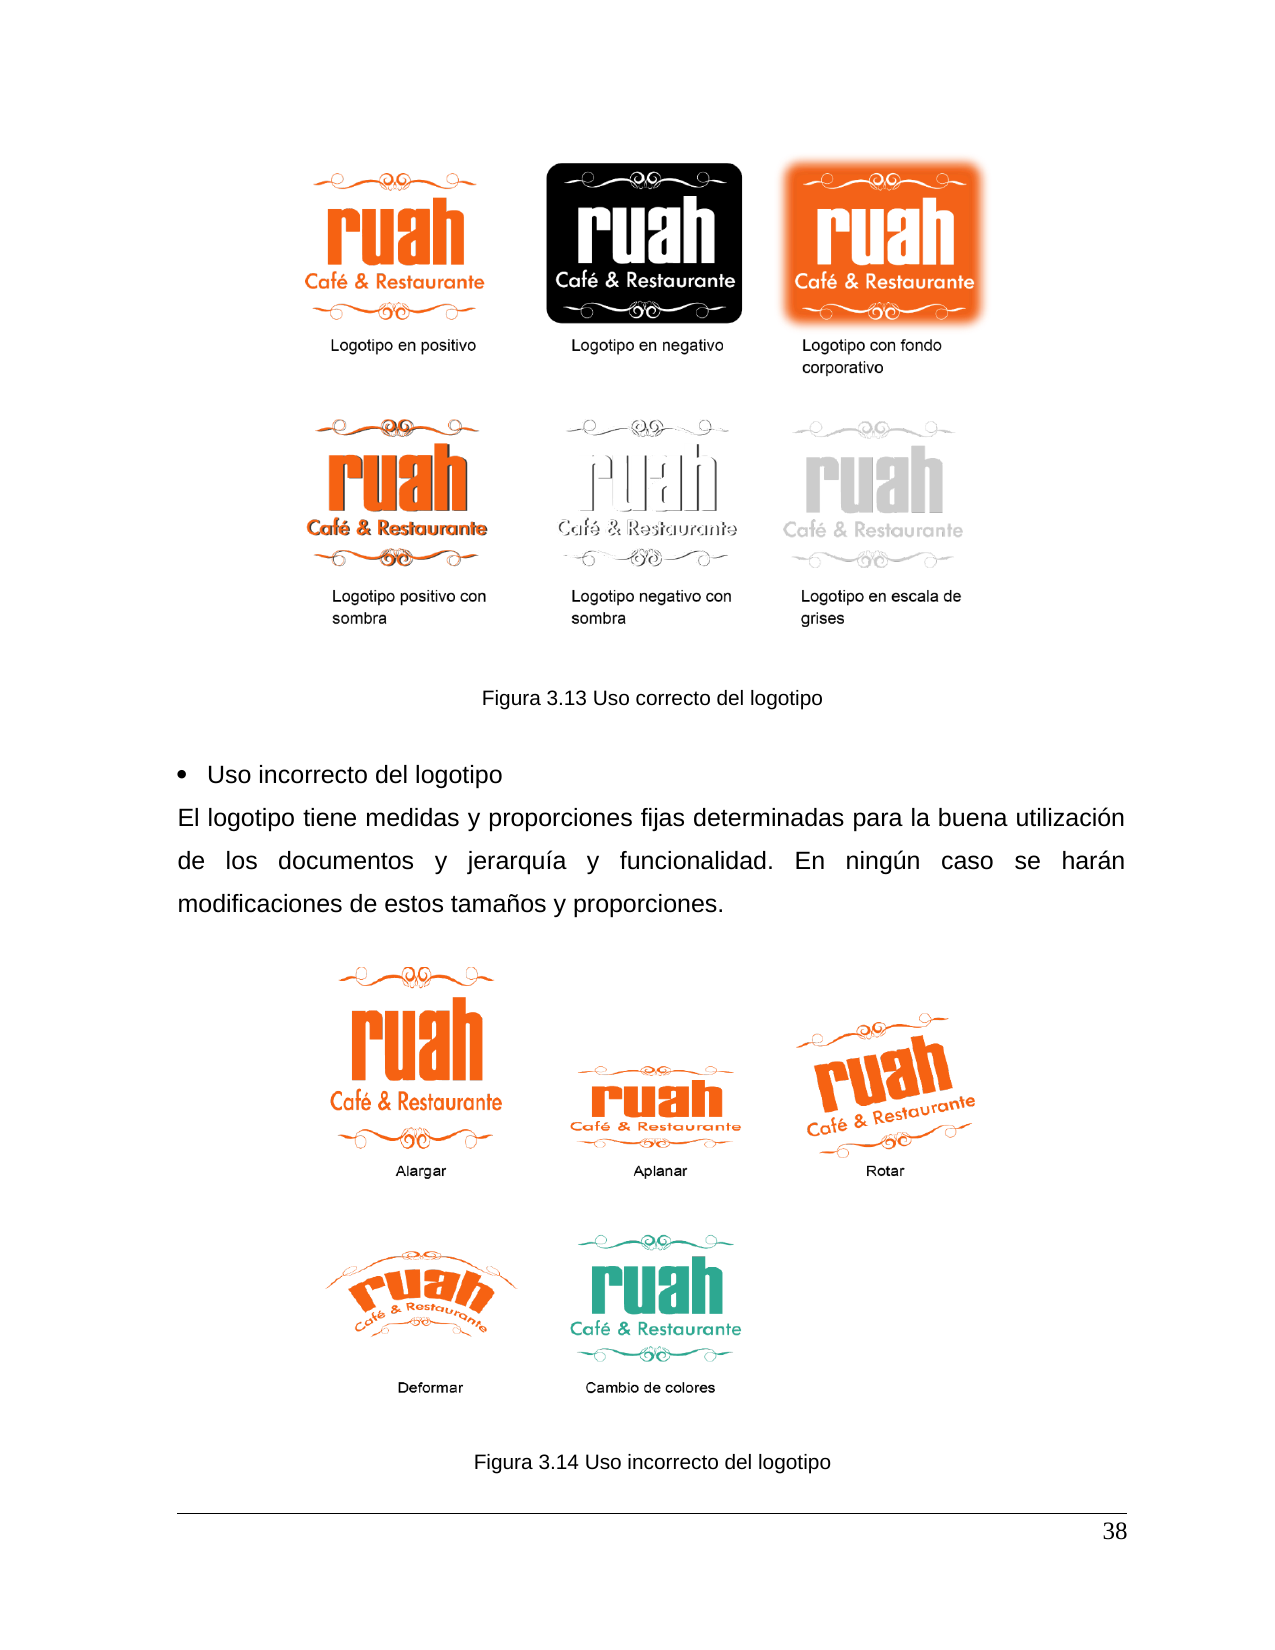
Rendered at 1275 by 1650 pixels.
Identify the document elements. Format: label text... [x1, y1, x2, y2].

picture [325, 967, 975, 1397]
picture [305, 147, 1000, 629]
text El logotipo tiene medidas y proporciones fijas determinadas para la buena utilización de los documentos y jerarquía y funcionalidad. En ningún caso se harán modificaciones de estos tamaños y proporciones. [177, 803, 1127, 918]
list Uso incorrecto del logotipo [177, 760, 1127, 788]
